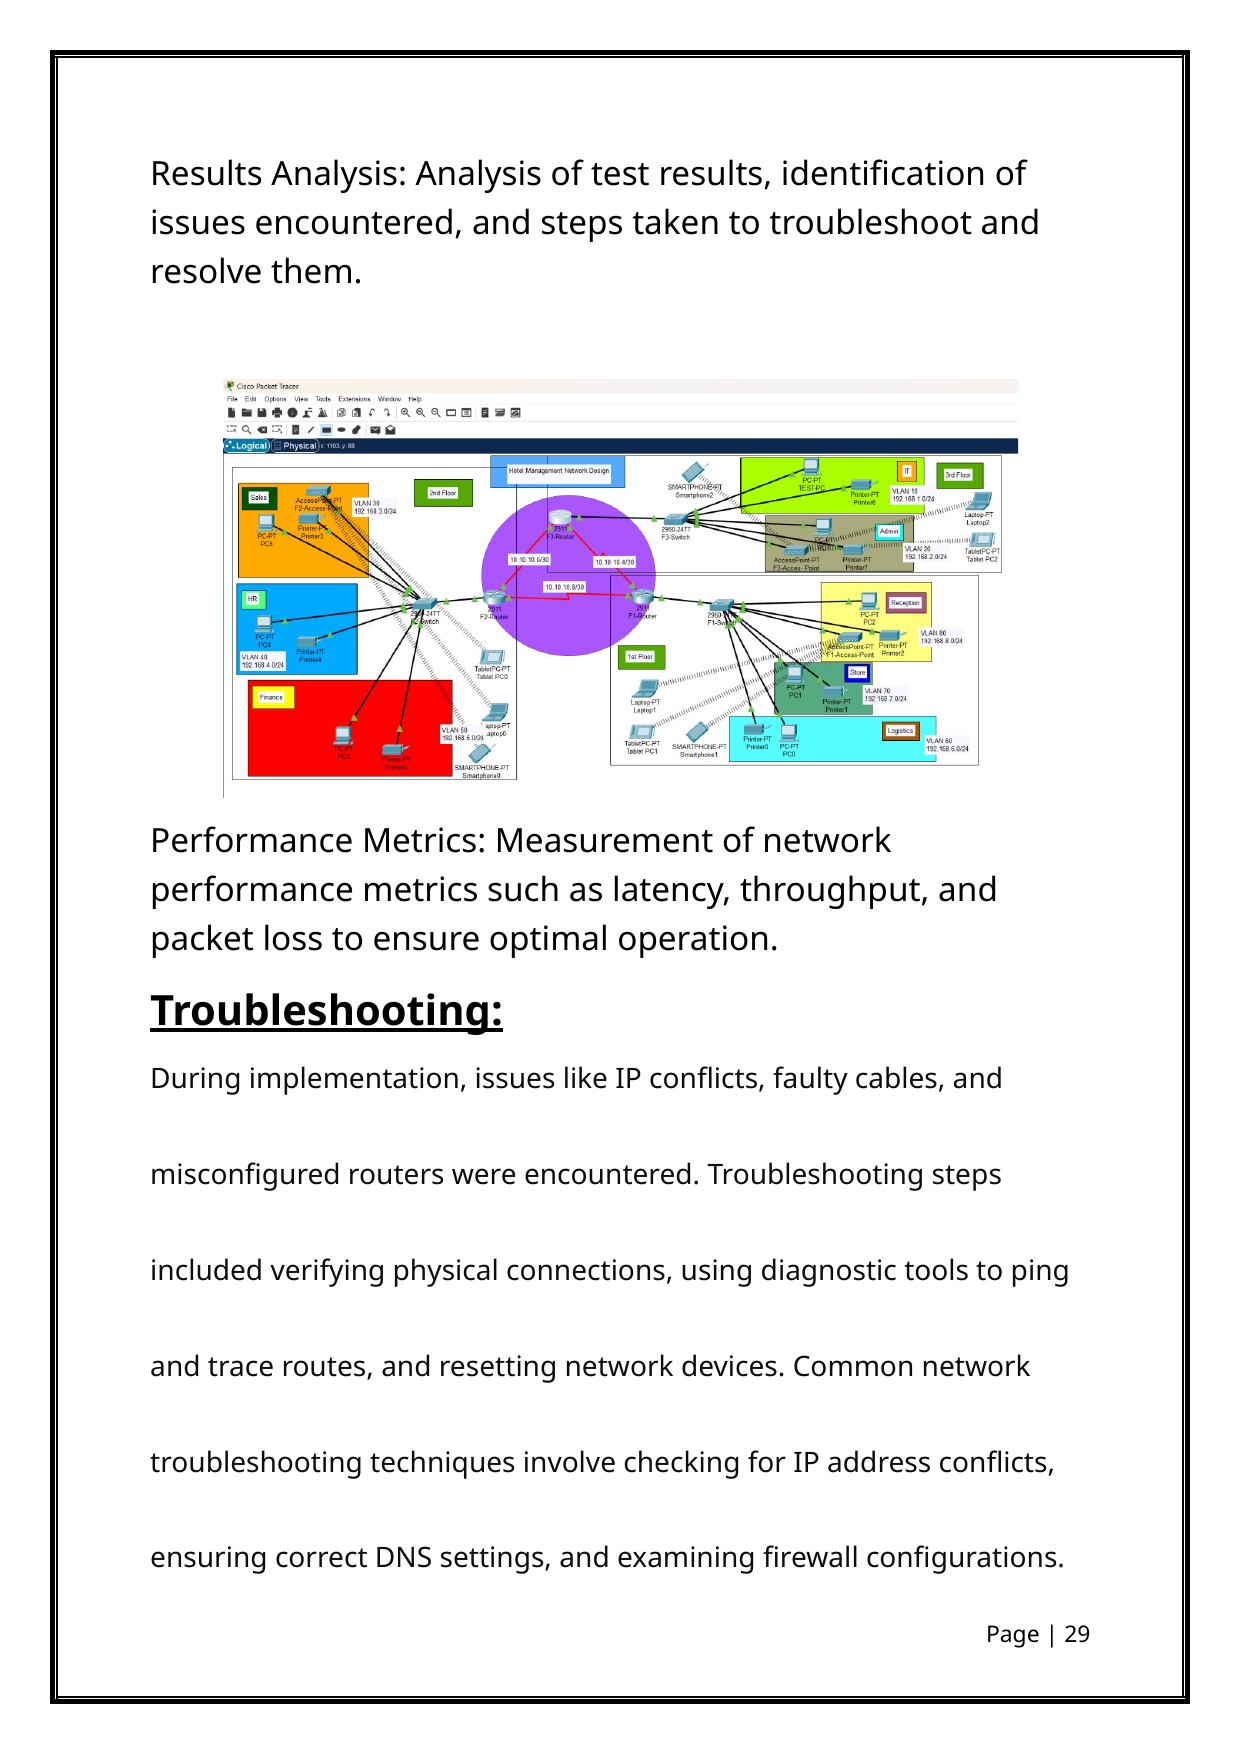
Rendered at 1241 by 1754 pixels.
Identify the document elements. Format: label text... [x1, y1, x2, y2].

text Results Analysis: Analysis of test results, identification of issues encountered, and steps taken to troubleshoot and resolve them. [150, 150, 1090, 293]
text Troubleshooting: [150, 981, 1090, 1037]
picture [223, 379, 1019, 798]
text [150, 1058, 1090, 1576]
text Performance Metrics: Measurement of network performance metrics such as latency, throughput, and packet loss to ensure optimal operation. [150, 817, 1090, 960]
